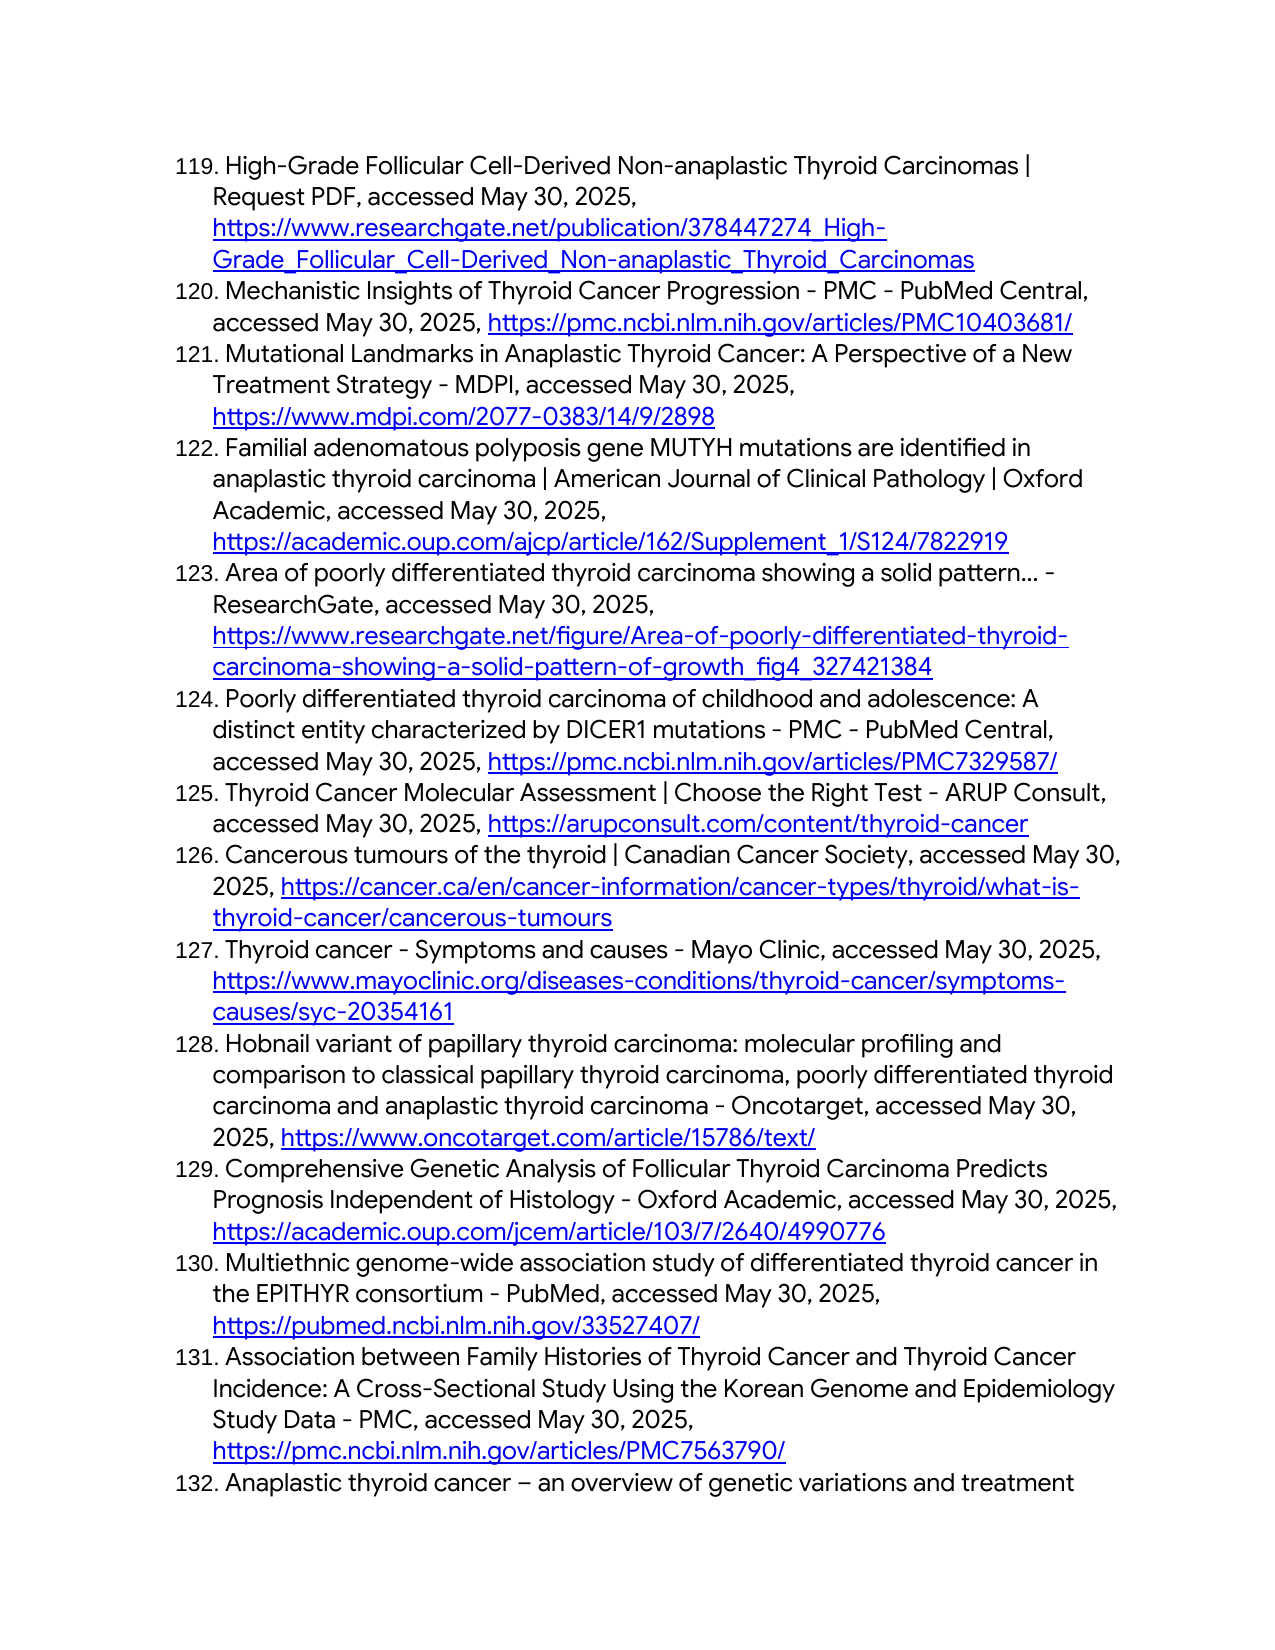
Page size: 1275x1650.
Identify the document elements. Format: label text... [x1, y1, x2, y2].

list Thyroid Cancer Molecular Assessment | Choose the Right Test - ARUP Consult, accessed May 30, 2025, https://arupconsult.com/content/thyroid-cancer [175, 777, 1125, 840]
list Hobnail variant of papillary thyroid carcinoma: molecular profiling and comparison to classical papillary thyroid carcinoma, poorly differentiated thyroid carcinoma and anaplastic thyroid carcinoma - Oncotarget, accessed May 30, 2025, https://www.oncotarget.com/article/15786/text/ [175, 1028, 1125, 1153]
list Comprehensive Genetic Analysis of Follicular Thyroid Carcinoma Predicts Prognosis Independent of Histology - Oxford Academic, accessed May 30, 2025, https://academic.oup.com/jcem/article/103/7/2640/4990776 [175, 1153, 1125, 1247]
list Association between Family Histories of Thyroid Cancer and Thyroid Cancer Incidence: A Cross-Sectional Study Using the Korean Genome and Epidemiology Study Data - PMC, accessed May 30, 2025, https://pmc.ncbi.nlm.nih.gov/articles/PMC7563790/ [175, 1341, 1125, 1467]
list Thyroid cancer - Symptoms and causes - Mayo Clinic, accessed May 30, 2025, https://www.mayoclinic.org/diseases-conditions/thyroid-cancer/symptoms-causes/syc-20354161 [175, 934, 1125, 1028]
list High-Grade Follicular Cell-Derived Non-anaplastic Thyroid Carcinomas | Request PDF, accessed May 30, 2025, https://www.researchgate.net/publication/378447274_High-Grade_Follicular_Cell-Derived_Non-anaplastic_Thyroid_Carcinomas [175, 150, 1125, 275]
list Area of poorly differentiated thyroid carcinoma showing a solid pattern... - ResearchGate, accessed May 30, 2025, https://www.researchgate.net/figure/Area-of-poorly-differentiated-thyroid-carcinoma-showing-a-solid-pattern-of-growth_fig4_327421384 [175, 558, 1125, 683]
list Mechanistic Insights of Thyroid Cancer Progression - PMC - PubMed Central, accessed May 30, 2025, https://pmc.ncbi.nlm.nih.gov/articles/PMC10403681/ [175, 275, 1125, 338]
list Multiethnic genome-wide association study of differentiated thyroid cancer in the EPITHYR consortium - PubMed, accessed May 30, 2025, https://pubmed.ncbi.nlm.nih.gov/33527407/ [175, 1247, 1125, 1341]
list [175, 1467, 1125, 1498]
list Poorly differentiated thyroid carcinoma of childhood and adolescence: A distinct entity characterized by DICER1 mutations - PMC - PubMed Central, accessed May 30, 2025, https://pmc.ncbi.nlm.nih.gov/articles/PMC7329587/ [175, 683, 1125, 777]
list Mutational Landmarks in Anaplastic Thyroid Cancer: A Perspective of a New Treatment Strategy - MDPI, accessed May 30, 2025, https://www.mdpi.com/2077-0383/14/9/2898 [175, 338, 1125, 432]
list Cancerous tumours of the thyroid | Canadian Cancer Society, accessed May 30, 2025, https://cancer.ca/en/cancer-information/cancer-types/thyroid/what-is-thyroid-cancer/cancerous-tumours [175, 840, 1125, 934]
list Familial adenomatous polyposis gene MUTYH mutations are identified in anaplastic thyroid carcinoma | American Journal of Clinical Pathology | Oxford Academic, accessed May 30, 2025, https://academic.oup.com/ajcp/article/162/Supplement_1/S124/7822919 [175, 432, 1125, 558]
